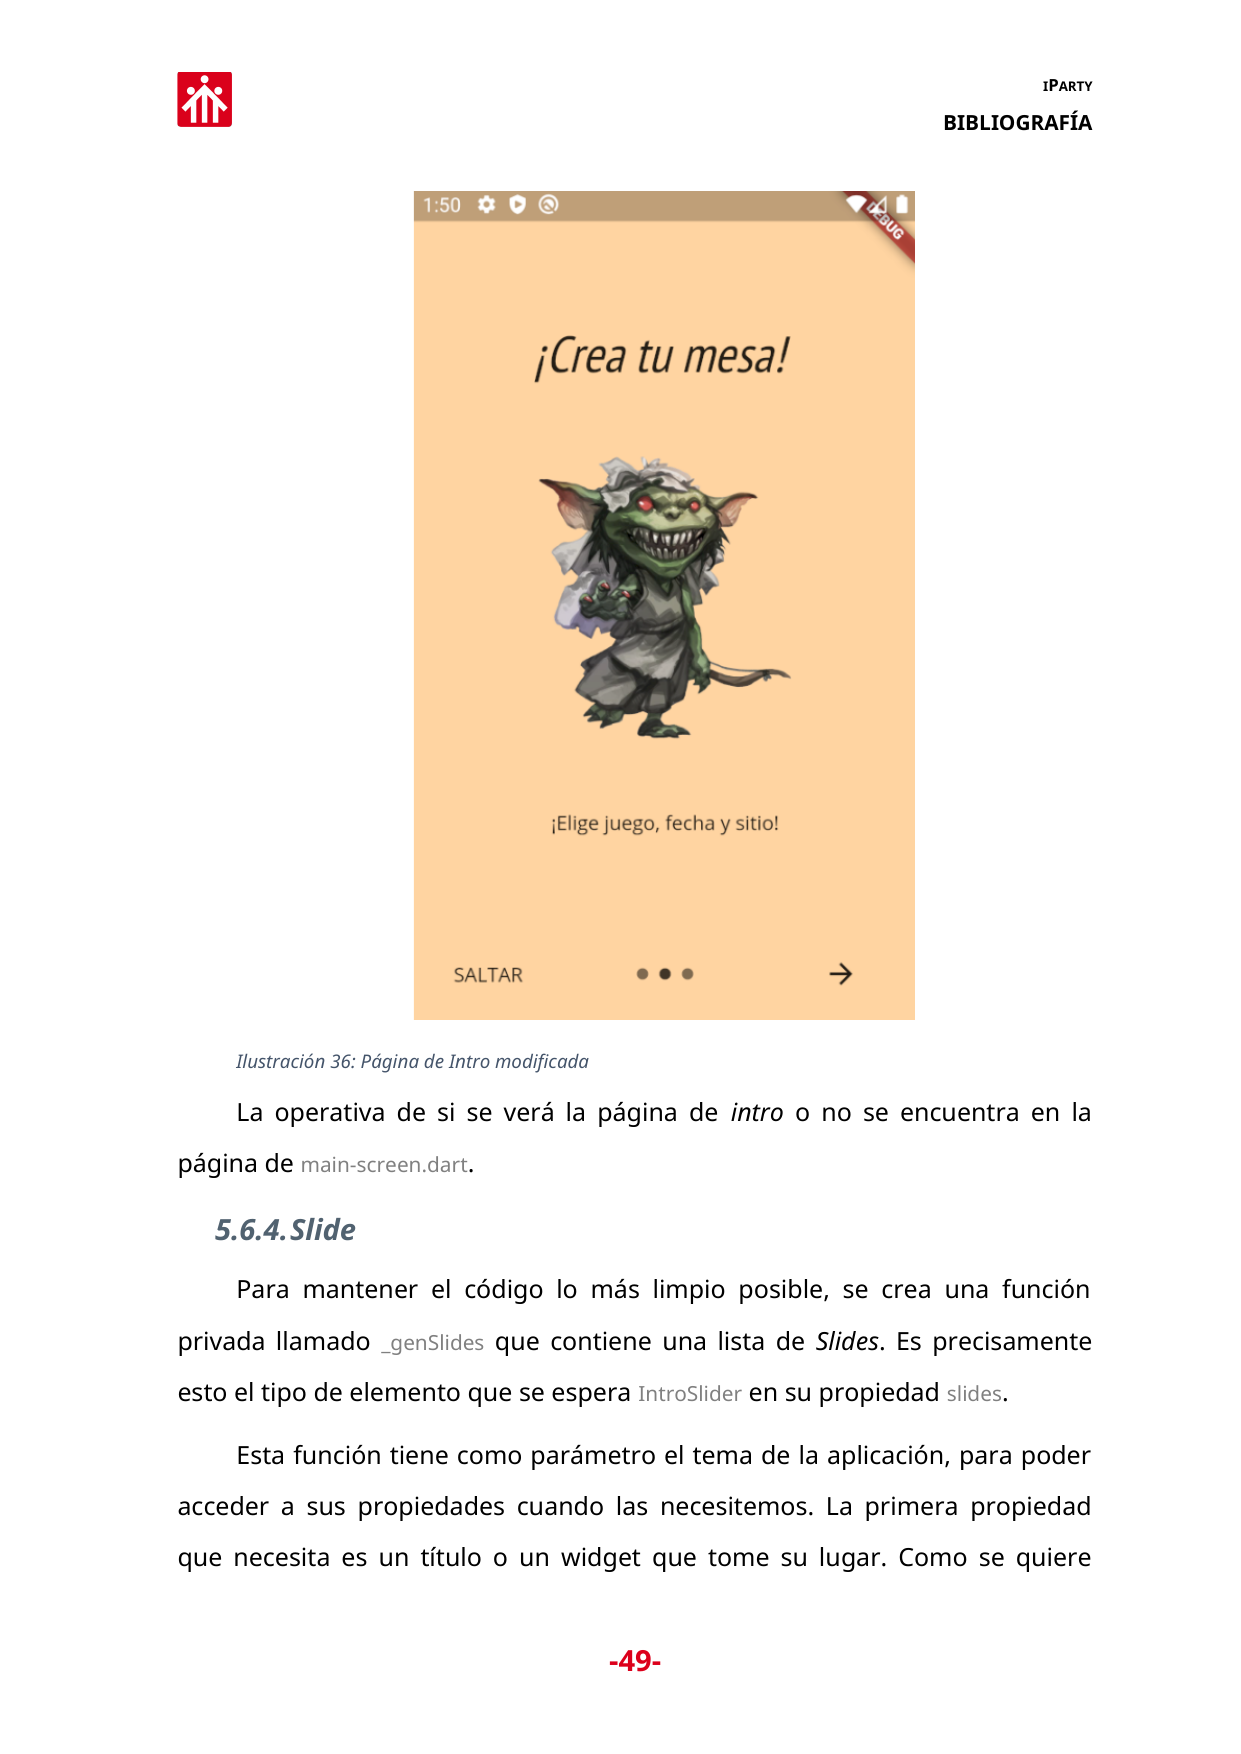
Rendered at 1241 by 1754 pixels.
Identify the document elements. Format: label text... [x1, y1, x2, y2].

subtitle Slide [215, 1209, 1092, 1249]
picture [413, 191, 915, 1020]
text La operativa de si se verá la página de intro o no se encuentra en la página de main-screen.dart. [177, 1095, 1092, 1180]
text Ilustración 36: Página de Intro modificada [177, 1049, 1092, 1074]
picture [177, 72, 232, 127]
text Para mantener el código lo más limpio posible, se crea una función privada llamado _genSlides que contiene una lista de Slides. Es precisamente esto el tipo de elemento que se espera IntroSlider en su propiedad slides. [177, 1272, 1092, 1408]
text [177, 1438, 1092, 1574]
